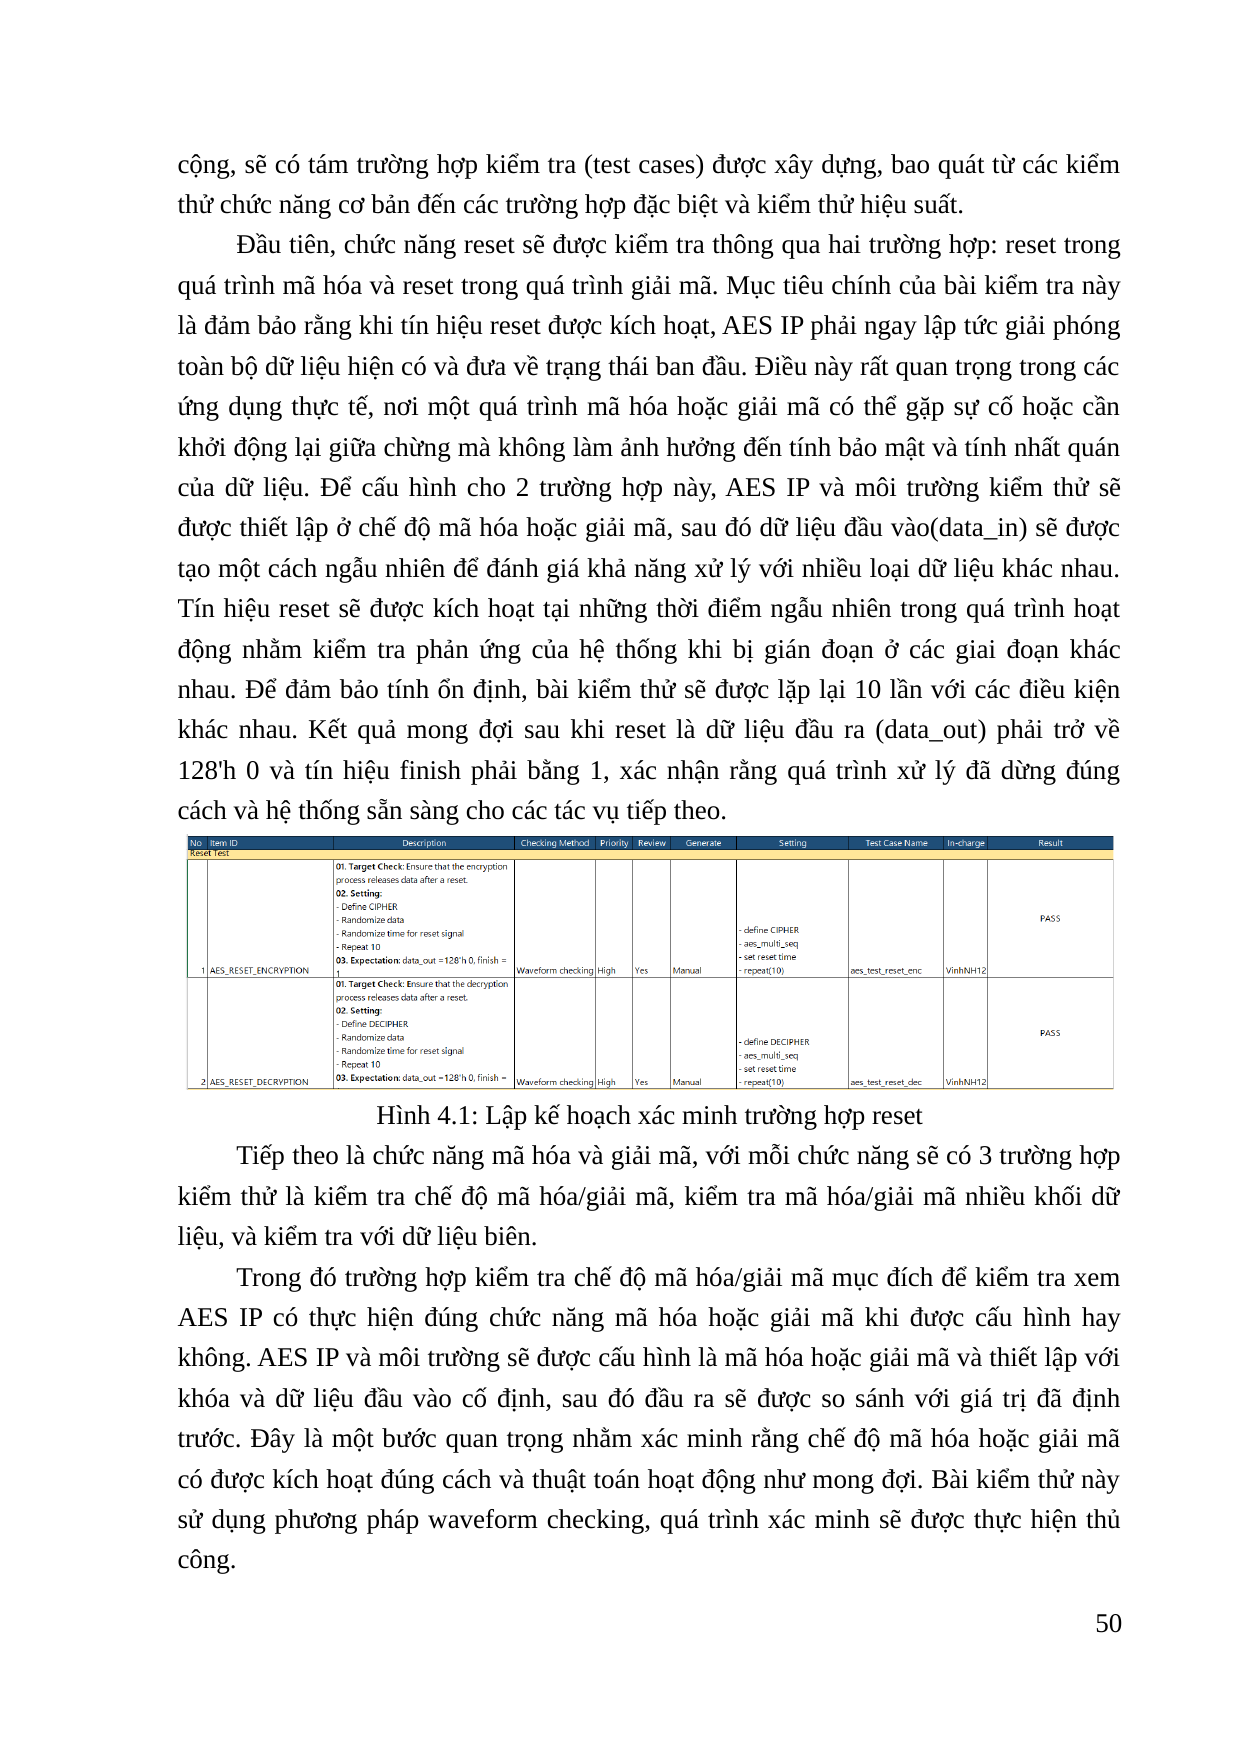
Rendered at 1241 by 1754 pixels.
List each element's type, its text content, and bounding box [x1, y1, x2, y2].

picture [185, 834, 1114, 1090]
text Trong đó trường hợp kiểm tra chế độ mã hóa/giải mã mục đích để kiểm tra xem AES IP có thực hiện đúng chức năng mã hóa hoặc giải mã khi được cấu hình hay không. AES IP và môi trường sẽ được cấu hình là mã hóa hoặc giải mã và thiết lập với khóa và dữ liệu đầu vào cố định, sau đó đầu ra sẽ được so sánh với giá trị đã định trước. Đây là một bước quan trọng nhằm xác minh rằng chế độ mã hóa hoặc giải mã có được kích hoạt đúng cách và thuật toán hoạt động như mong đợi. Bài kiểm thử này sử dụng phương pháp waveform checking, quá trình xác minh sẽ được thực hiện thủ công. [177, 1261, 1122, 1575]
text Đầu tiên, chức năng reset sẽ được kiểm tra thông qua hai trường hợp: reset trong quá trình mã hóa và reset trong quá trình giải mã. Mục tiêu chính của bài kiểm tra này là đảm bảo rằng khi tín hiệu reset được kích hoạt, AES IP phải ngay lập tức giải phóng toàn bộ dữ liệu hiện có và đưa về trạng thái ban đầu. Điều này rất quan trọng trong các ứng dụng thực tế, nơi một quá trình mã hóa hoặc giải mã có thể gặp sự cố hoặc cần khởi động lại giữa chừng mà không làm ảnh hưởng đến tính bảo mật và tính nhất quán của dữ liệu. Để cấu hình cho 2 trường hợp này, AES IP và môi trường kiểm thử sẽ được thiết lập ở chế độ mã hóa hoặc giải mã, sau đó dữ liệu đầu vào(data_in) sẽ được tạo một cách ngẫu nhiên để đánh giá khả năng xử lý với nhiều loại dữ liệu khác nhau. Tín hiệu reset sẽ được kích hoạt tại những thời điểm ngẫu nhiên trong quá trình hoạt động nhằm kiểm tra phản ứng của hệ thống khi bị gián đoạn ở các giai đoạn khác nhau. Để đảm bảo tính ổn định, bài kiểm thử sẽ được lặp lại 10 lần với các điều kiện khác nhau. Kết quả mong đợi sau khi reset là dữ liệu đầu ra (data_out) phải trở về 128'h 0 và tín hiệu finish phải bằng 1, xác nhận rằng quá trình xử lý đã dừng đúng cách và hệ thống sẵn sàng cho các tác vụ tiếp theo. [177, 228, 1122, 826]
text Lập kế hoạch xác minh trường hợp reset [177, 1099, 1122, 1130]
text Tiếp theo là chức năng mã hóa và giải mã, với mỗi chức năng sẽ có 3 trường hợp kiểm thử là kiểm tra chế độ mã hóa/giải mã, kiểm tra mã hóa/giải mã nhiều khối dữ liệu, và kiểm tra với dữ liệu biên. [177, 1139, 1122, 1251]
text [177, 148, 1122, 219]
